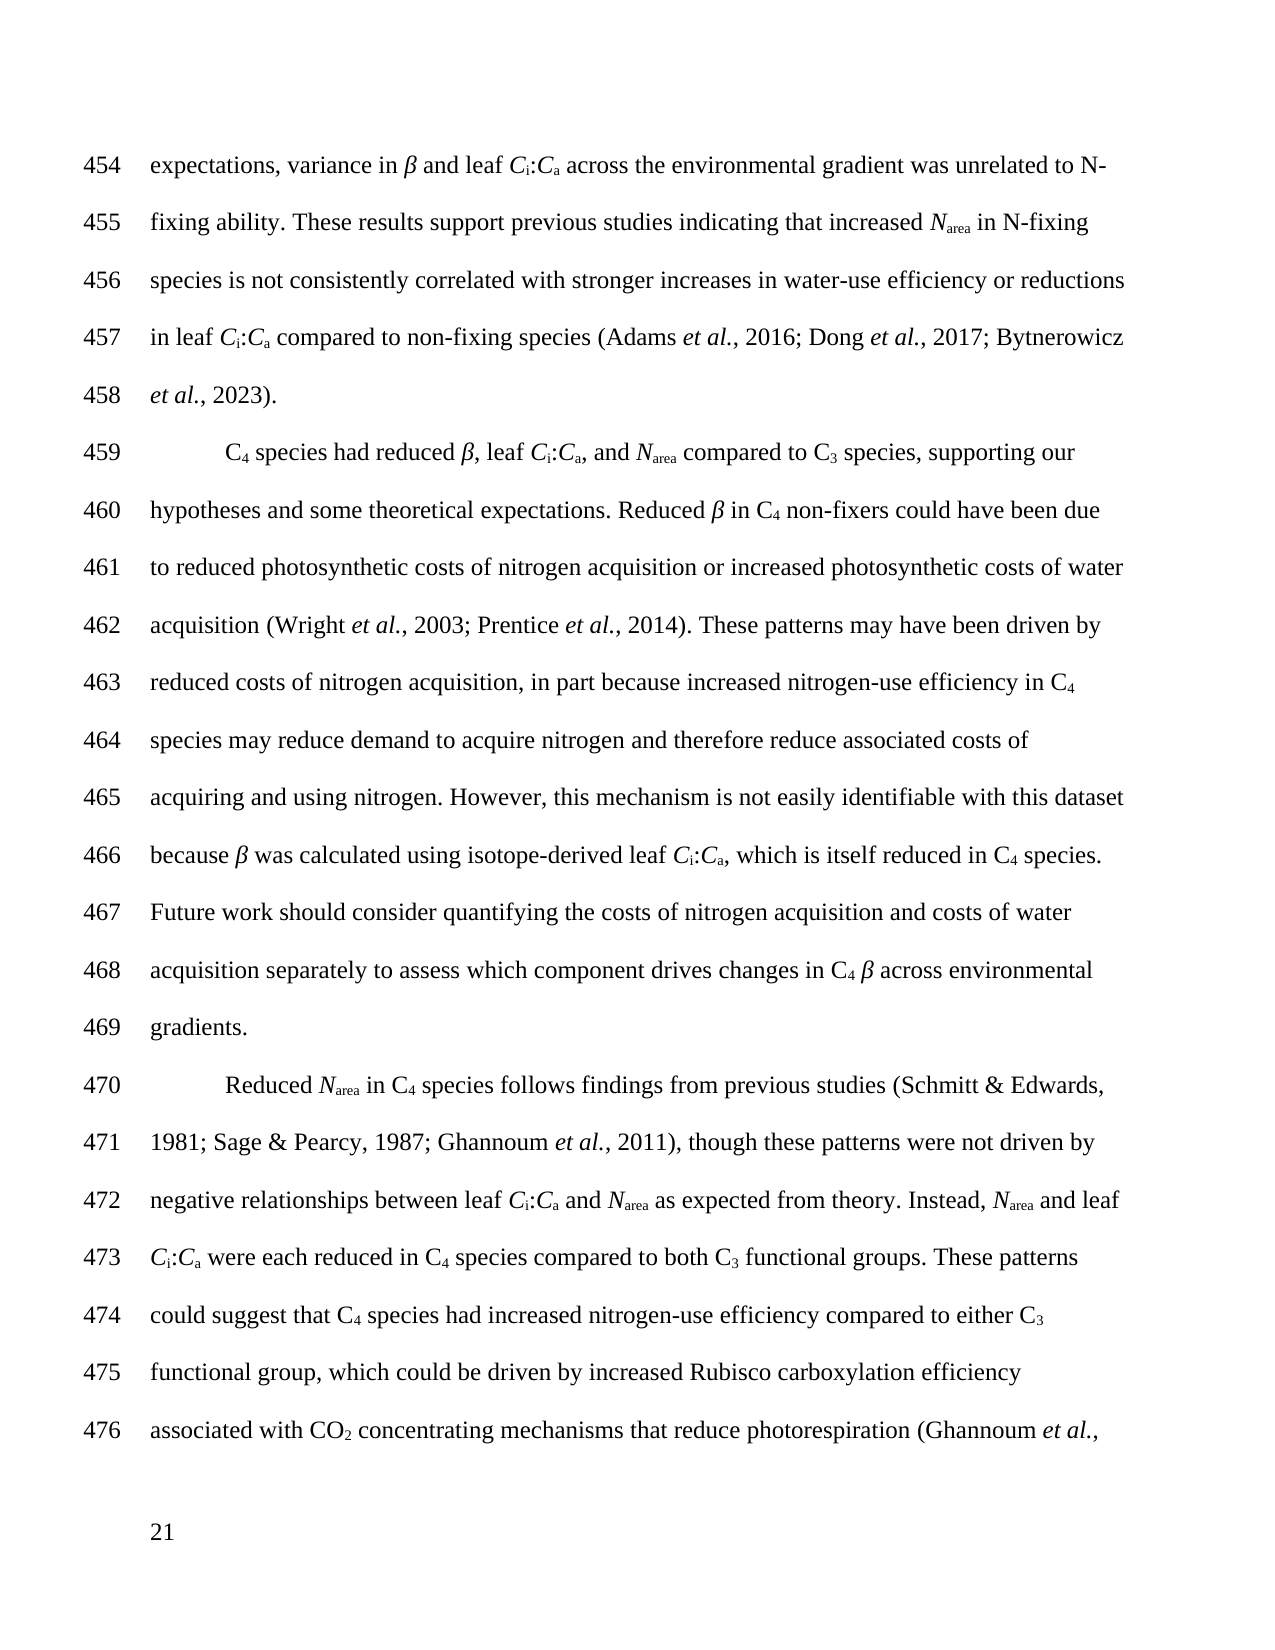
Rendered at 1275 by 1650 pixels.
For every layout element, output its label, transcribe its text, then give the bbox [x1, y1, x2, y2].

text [150, 150, 1125, 409]
text C4 species had reduced β, leaf Ci:Ca, and Narea compared to C3 species, supporting our hypotheses and some theoretical expectations. Reduced β in C4 non-fixers could have been due to reduced photosynthetic costs of nitrogen acquisition or increased photosynthetic costs of water acquisition . These patterns may have been driven by reduced costs of nitrogen acquisition, in part because increased nitrogen-use efficiency in C4 species may reduce demand to acquire nitrogen and therefore reduce associated costs of acquiring and using nitrogen. However, this mechanism is not easily identifiable with this dataset because β was calculated using isotope-derived leaf Ci:Ca, which is itself reduced in C4 species. Future work should consider quantifying the costs of nitrogen acquisition and costs of water acquisition separately to assess which component drives changes in C4 β across environmental gradients. [150, 437, 1125, 1041]
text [150, 1070, 1125, 1444]
